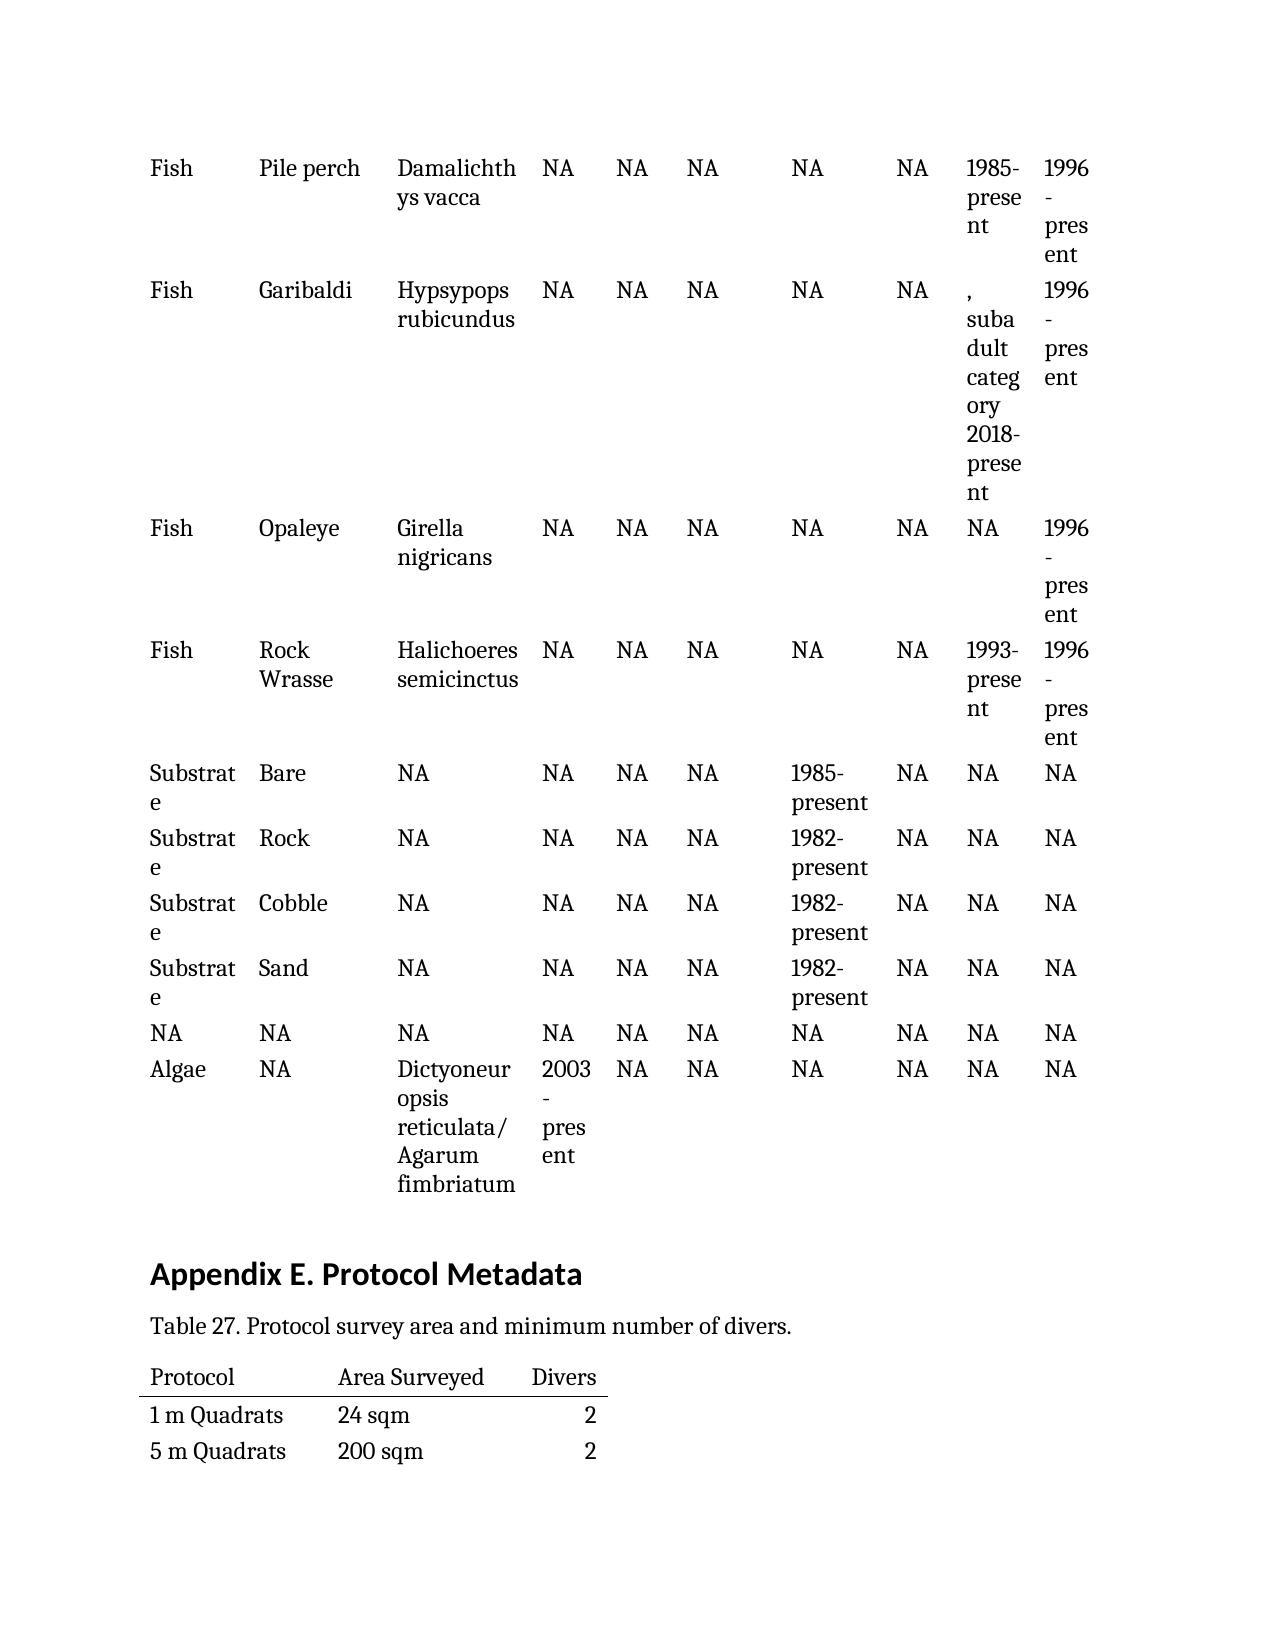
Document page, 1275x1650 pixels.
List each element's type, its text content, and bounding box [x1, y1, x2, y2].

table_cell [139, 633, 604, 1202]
subtitle Appendix E. Protocol Metadata [150, 1252, 1125, 1293]
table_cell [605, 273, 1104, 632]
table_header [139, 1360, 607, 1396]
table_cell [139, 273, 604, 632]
text Table 27. Protocol survey area and minimum number of divers. [150, 1312, 1125, 1341]
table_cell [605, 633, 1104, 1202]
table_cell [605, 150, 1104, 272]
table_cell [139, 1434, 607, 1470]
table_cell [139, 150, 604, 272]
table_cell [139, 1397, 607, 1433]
